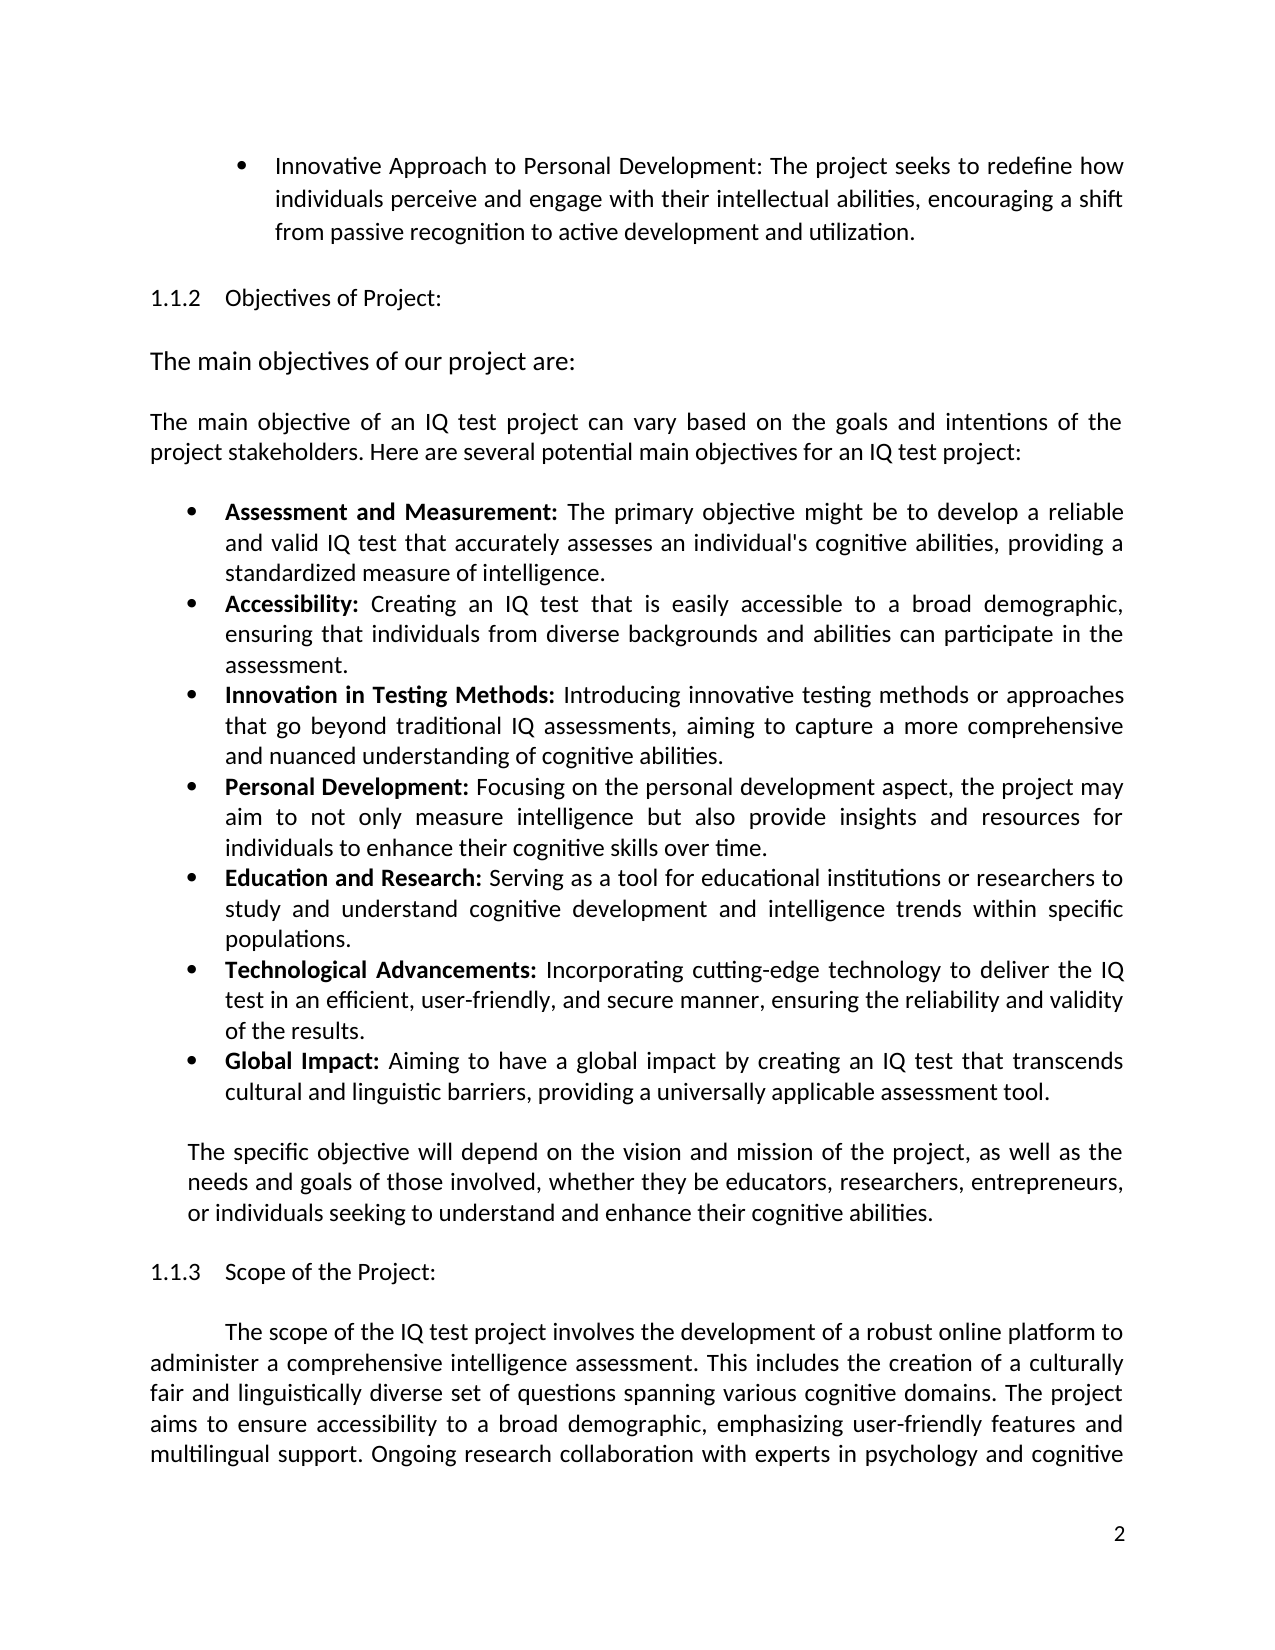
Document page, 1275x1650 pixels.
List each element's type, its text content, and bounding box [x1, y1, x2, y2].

text The main objectives of our project are: [150, 344, 1125, 377]
list Education and Research: Serving as a tool for educational institutions or researchers to study and understand cognitive development and intelligence trends within specific populations. [187, 862, 1125, 954]
list Innovation in Testing Methods: Introducing innovative testing methods or approaches that go beyond traditional IQ assessments, aiming to capture a more comprehensive and nuanced understanding of cognitive abilities. [187, 679, 1125, 771]
list Innovative Approach to Personal Development: The project seeks to redefine how individuals perceive and engage with their intellectual abilities, encouraging a shift from passive recognition to active development and utilization. [237, 150, 1125, 246]
list Global Impact: Aiming to have a global impact by creating an IQ test that transcends cultural and linguistic barriers, providing a universally applicable assessment tool. [187, 1046, 1125, 1107]
text The specific objective will depend on the vision and mission of the project, as well as the needs and goals of those involved, whether they be educators, researchers, entrepreneurs, or individuals seeking to understand and enhance their cognitive abilities. [187, 1136, 1125, 1227]
list Objectives of Project: [150, 282, 1125, 312]
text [150, 1316, 1125, 1469]
text 1.1.3 Scope of the Project: [150, 1256, 1125, 1287]
list Technological Advancements: Incorporating cutting-edge technology to deliver the IQ test in an efficient, user-friendly, and secure manner, ensuring the reliability and validity of the results. [187, 954, 1125, 1046]
text The main objective of an IQ test project can vary based on the goals and intentions of the project stakeholders. Here are several potential main objectives for an IQ test project: [150, 406, 1125, 467]
list Assessment and Measurement: The primary objective might be to develop a reliable and valid IQ test that accurately assesses an individual's cognitive abilities, providing a standardized measure of intelligence. [187, 496, 1125, 588]
list Personal Development: Focusing on the personal development aspect, the project may aim to not only measure intelligence but also provide insights and resources for individuals to enhance their cognitive skills over time. [187, 771, 1125, 862]
list Accessibility: Creating an IQ test that is easily accessible to a broad demographic, ensuring that individuals from diverse backgrounds and abilities can participate in the assessment. [187, 588, 1125, 679]
